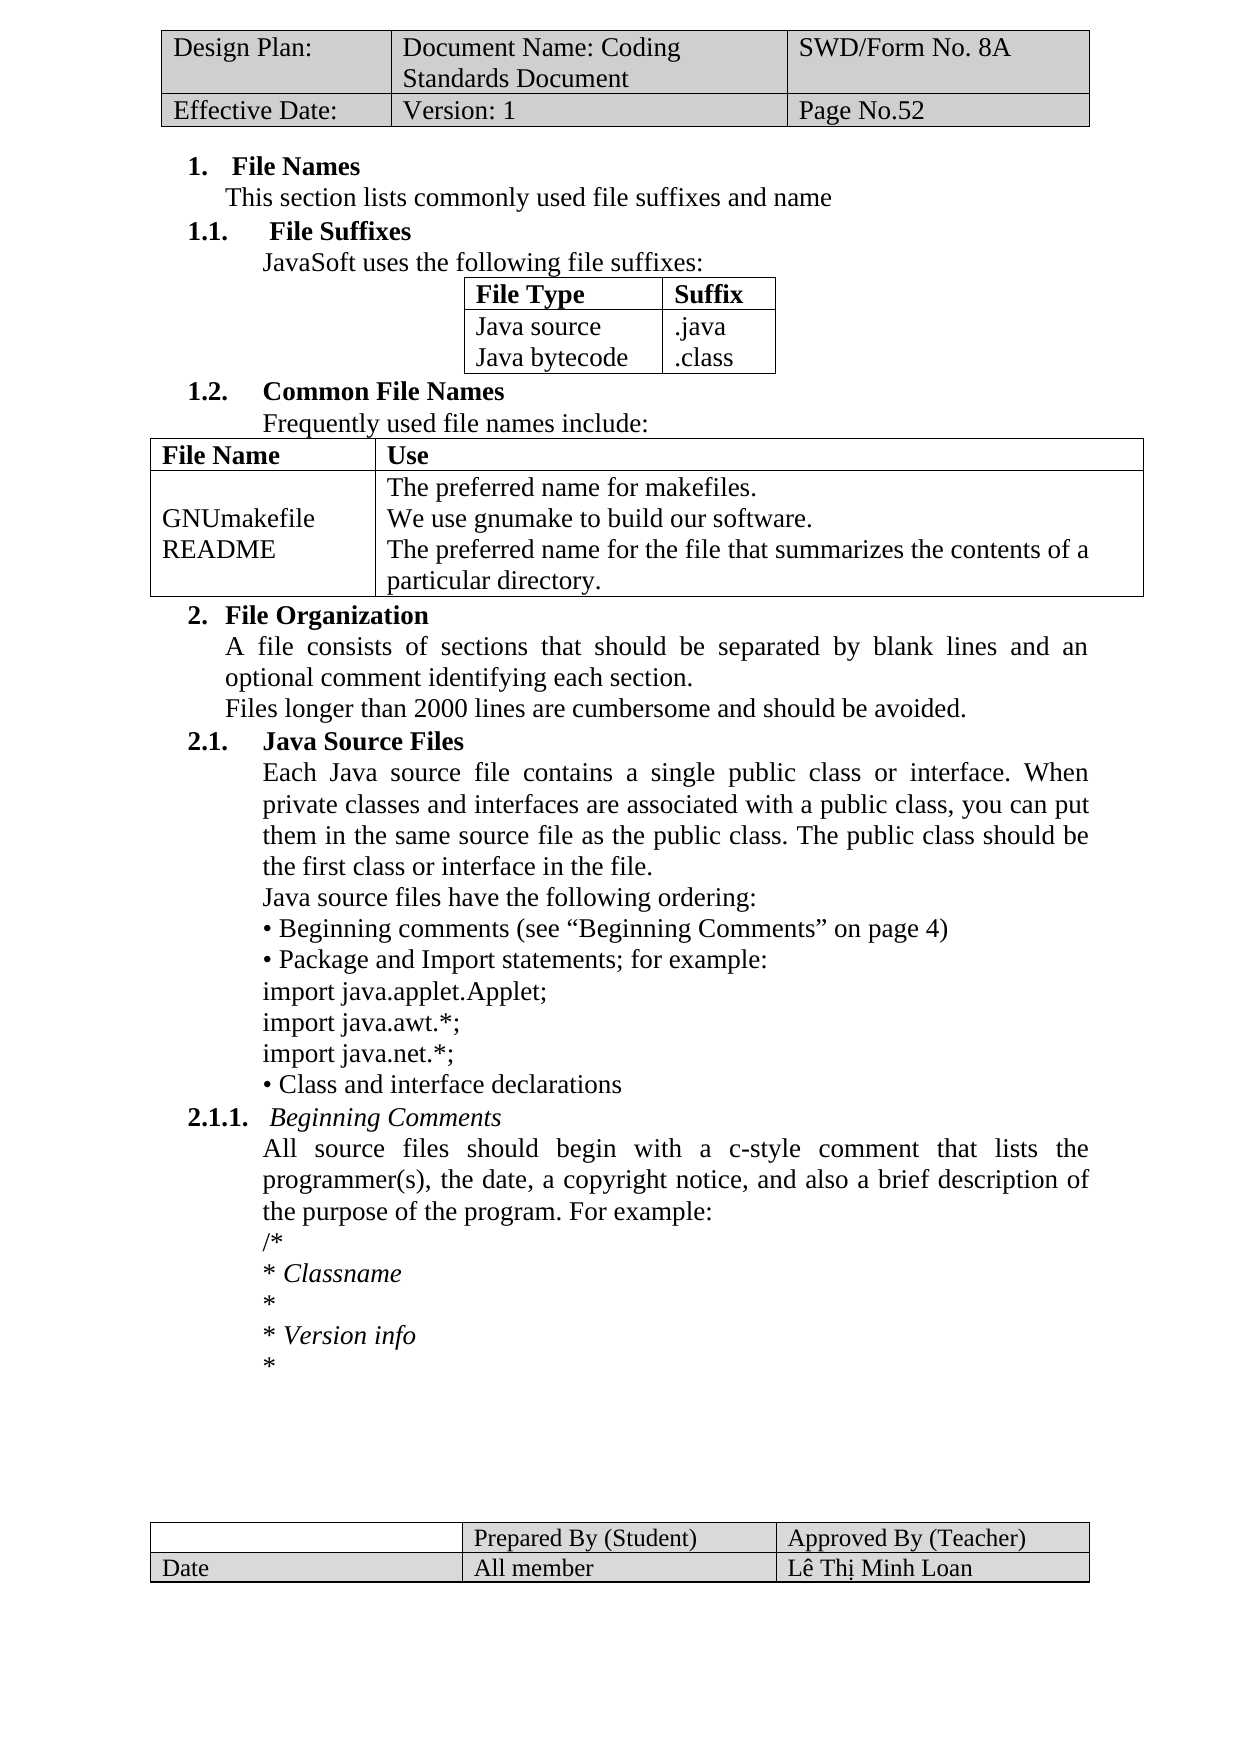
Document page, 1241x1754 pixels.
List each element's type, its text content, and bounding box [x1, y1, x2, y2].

list File Suffixes JavaSoft uses the following file suffixes: [187, 214, 1090, 277]
list Java Source Files Each Java source file contains a single public class or interface. When private classes and interfaces are associated with a public class, you can put them in the same source file as the public class. The public class should be the first class or interface in the file. Java source files have the following ordering: • Beginning comments (see “Beginning Comments” on page 4) • Package and Import statements; for example: import java.applet.Applet; import java.awt.*; import java.net.*; • Class and interface declarations [187, 725, 1090, 1099]
list Beginning Comments All source files should begin with a c-style comment that lists the programmer(s), the date, a copyright notice, and also a brief description of the purpose of the program. For example: /* * Classname * * Version info * [187, 1101, 1090, 1382]
list File Names This section lists commonly used file suffixes and name [187, 150, 1090, 212]
table_header File Name [151, 439, 375, 470]
list File Organization A file consists of sections that should be separated by blank lines and an optional comment identifying each section. Files longer than 2000 lines are cumbersome and should be avoided. [187, 599, 1090, 723]
table_cell The preferred name for makefiles. We use gnumake to build our software. The preferred name for the file that summarizes the contents of a particular directory. [376, 471, 1143, 596]
table_cell Java source Java bytecode [465, 310, 662, 372]
table_header Suffix [663, 278, 775, 309]
list Common File Names Frequently used file names include: [187, 376, 1090, 438]
table_header File Type [465, 278, 662, 309]
table_header Use [376, 439, 1143, 470]
table_cell .java .class [663, 310, 775, 372]
table_cell GNUmakefile README [151, 471, 375, 596]
